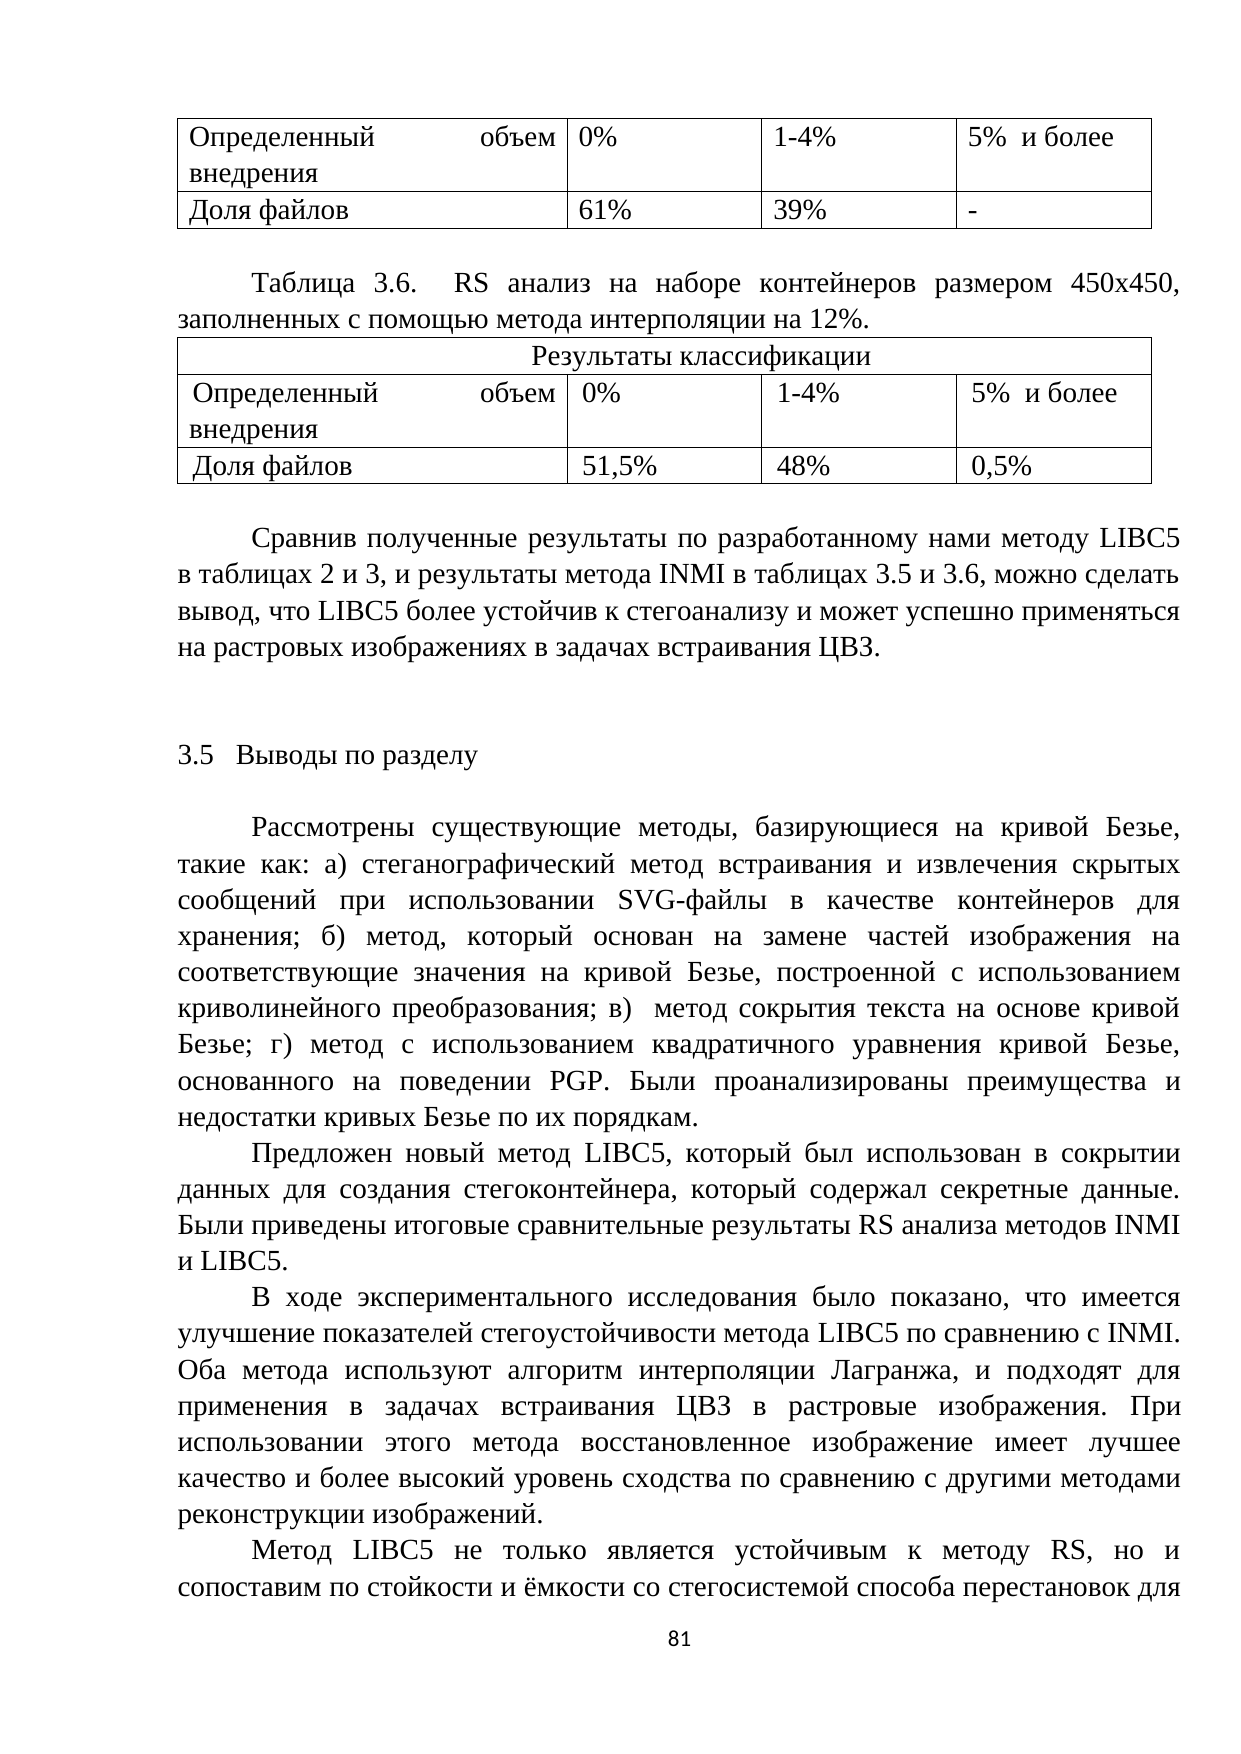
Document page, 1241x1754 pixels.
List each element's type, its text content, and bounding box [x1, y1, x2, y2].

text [177, 1532, 1181, 1602]
table_cell Определенный объем внедрения [178, 375, 567, 447]
table_cell 0% [568, 375, 761, 447]
table_cell 0,5% [957, 448, 1151, 483]
text В ходе экспериментального исследования было показано, что имеется улучшение показателей стегоустойчивости метода LIBC5 по сравнению с INMI. Оба метода используют алгоритм интерполяции Лагранжа, и подходят для применения в задачах встраивания ЦВЗ в растровые изображения. При использовании этого метода восстановленное изображение имеет лучшее качество и более высокий уровень сходства по сравнению с другими методами реконструкции изображений. [177, 1279, 1181, 1530]
table_cell 5% и более [957, 119, 1151, 191]
table_cell 1-4% [762, 119, 956, 191]
text Рассмотрены существующие методы, базирующиеся на кривой Безье, такие как: а) стеганографический метод встраивания и извлечения скрытых сообщений при использовании SVG-файлы в качестве контейнеров для хранения; б) метод, который основан на замене частей изображения на соответствующие значения на кривой Безье, построенной с использованием криволинейного преобразования; в) метод сокрытия текста на основе кривой Безье; г) метод с использованием квадратичного уравнения кривой Безье, основанного на поведении PGP. Были проанализированы преимущества и недостатки кривых Безье по их порядкам. [177, 809, 1181, 1132]
table_cell Доля файлов [178, 448, 567, 483]
table_cell 0% [568, 119, 761, 191]
table_header Результаты классификации [178, 338, 1151, 374]
text Предложен новый метод LIBC5, который был использован в сокрытии данных для создания стегоконтейнера, который содержал секретные данные. Были приведены итоговые сравнительные результаты RS анализа методов INMI и LIBC5. [177, 1135, 1181, 1277]
table_cell Определенный объем внедрения [178, 119, 567, 191]
table_cell 39% [762, 192, 956, 228]
table_cell 1-4% [762, 375, 956, 447]
table_cell Доля файлов [178, 192, 567, 228]
text Таблица 3.6. RS анализ на наборе контейнеров размером 450х450, заполненных с помощью метода интерполяции на 12%. [177, 265, 1181, 334]
table_cell 48% [762, 448, 956, 483]
table_cell 61% [568, 192, 761, 228]
subtitle 3.5 Выводы по разделу [177, 737, 1181, 771]
table_cell 51,5% [568, 448, 761, 483]
table_cell - [957, 192, 1151, 228]
table_cell 5% и более [957, 375, 1151, 447]
text Сравнив полученные результаты по разработанному нами методу LIBC5 в таблицах 2 и 3, и результаты метода INMI в таблицах 3.5 и 3.6, можно сделать вывод, что LIBC5 более устойчив к стегоанализу и может успешно применяться на растровых изображениях в задачах встраивания ЦВЗ. [177, 520, 1181, 662]
